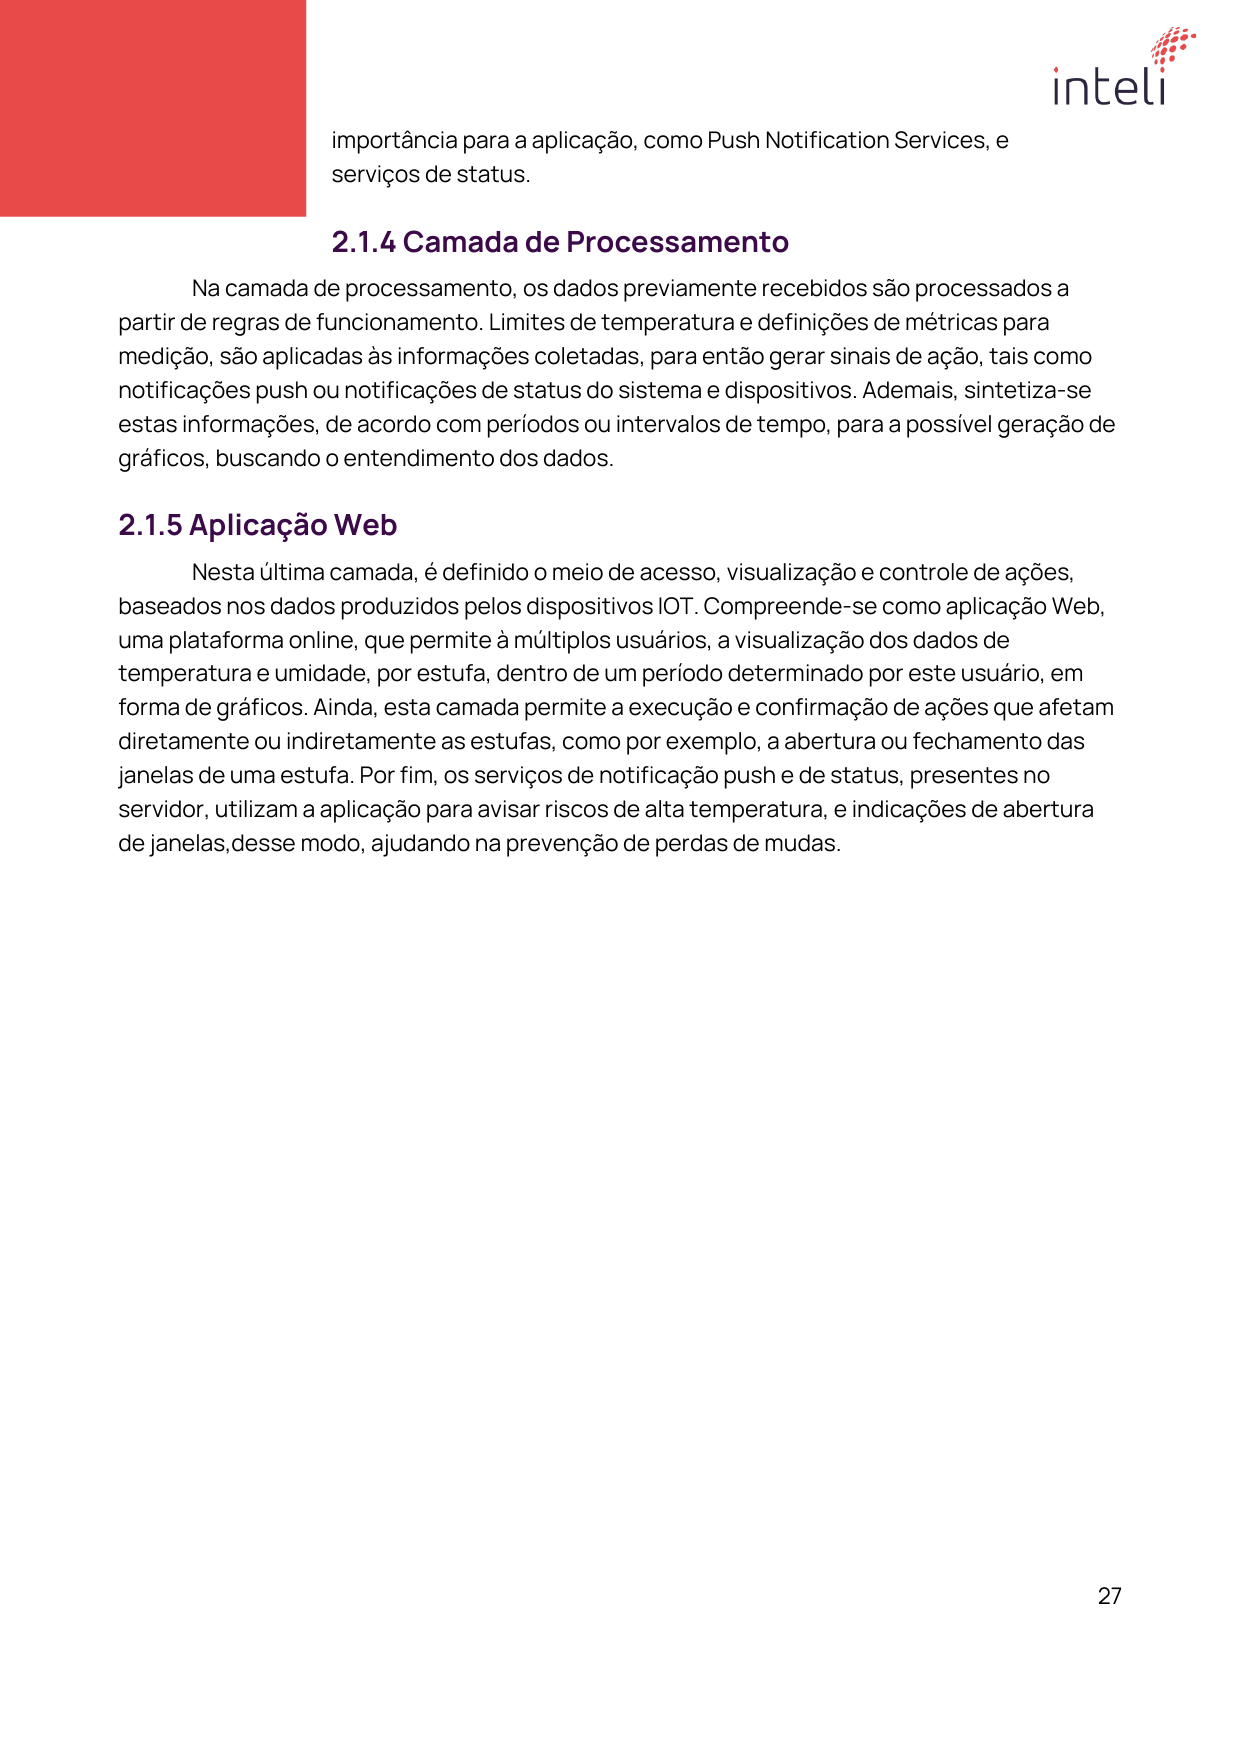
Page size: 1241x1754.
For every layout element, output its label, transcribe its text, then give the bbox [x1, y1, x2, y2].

picture [0, 0, 307, 217]
subtitle 2.1.5 Aplicação Web [118, 504, 1122, 544]
picture [1054, 27, 1197, 105]
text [118, 124, 1122, 189]
subtitle 2.1.4 Camada de Processamento [118, 221, 1122, 261]
text Na camada de processamento, os dados previamente recebidos são processados a partir de regras de funcionamento. Limites de temperatura e definições de métricas para medição, são aplicadas às informações coletadas, para então gerar sinais de ação, tais como notificações push ou notificações de status do sistema e dispositivos. Ademais, sintetiza-se estas informações, de acordo com períodos ou intervalos de tempo, para a possível geração de gráficos, buscando o entendimento dos dados. [118, 272, 1122, 473]
text Nesta última camada, é definido o meio de acesso, visualização e controle de ações, baseados nos dados produzidos pelos dispositivos IOT. Compreende-se como aplicação Web, uma plataforma online, que permite à múltiplos usuários, a visualização dos dados de temperatura e umidade, por estufa, dentro de um período determinado por este usuário, em forma de gráficos. Ainda, esta camada permite a execução e confirmação de ações que afetam diretamente ou indiretamente as estufas, como por exemplo, a abertura ou fechamento das janelas de uma estufa. Por fim, os serviços de notificação push e de status, presentes no servidor, utilizam a aplicação para avisar riscos de alta temperatura, e indicações de abertura de janelas,desse modo, ajudando na prevenção de perdas de mudas. [118, 556, 1122, 858]
